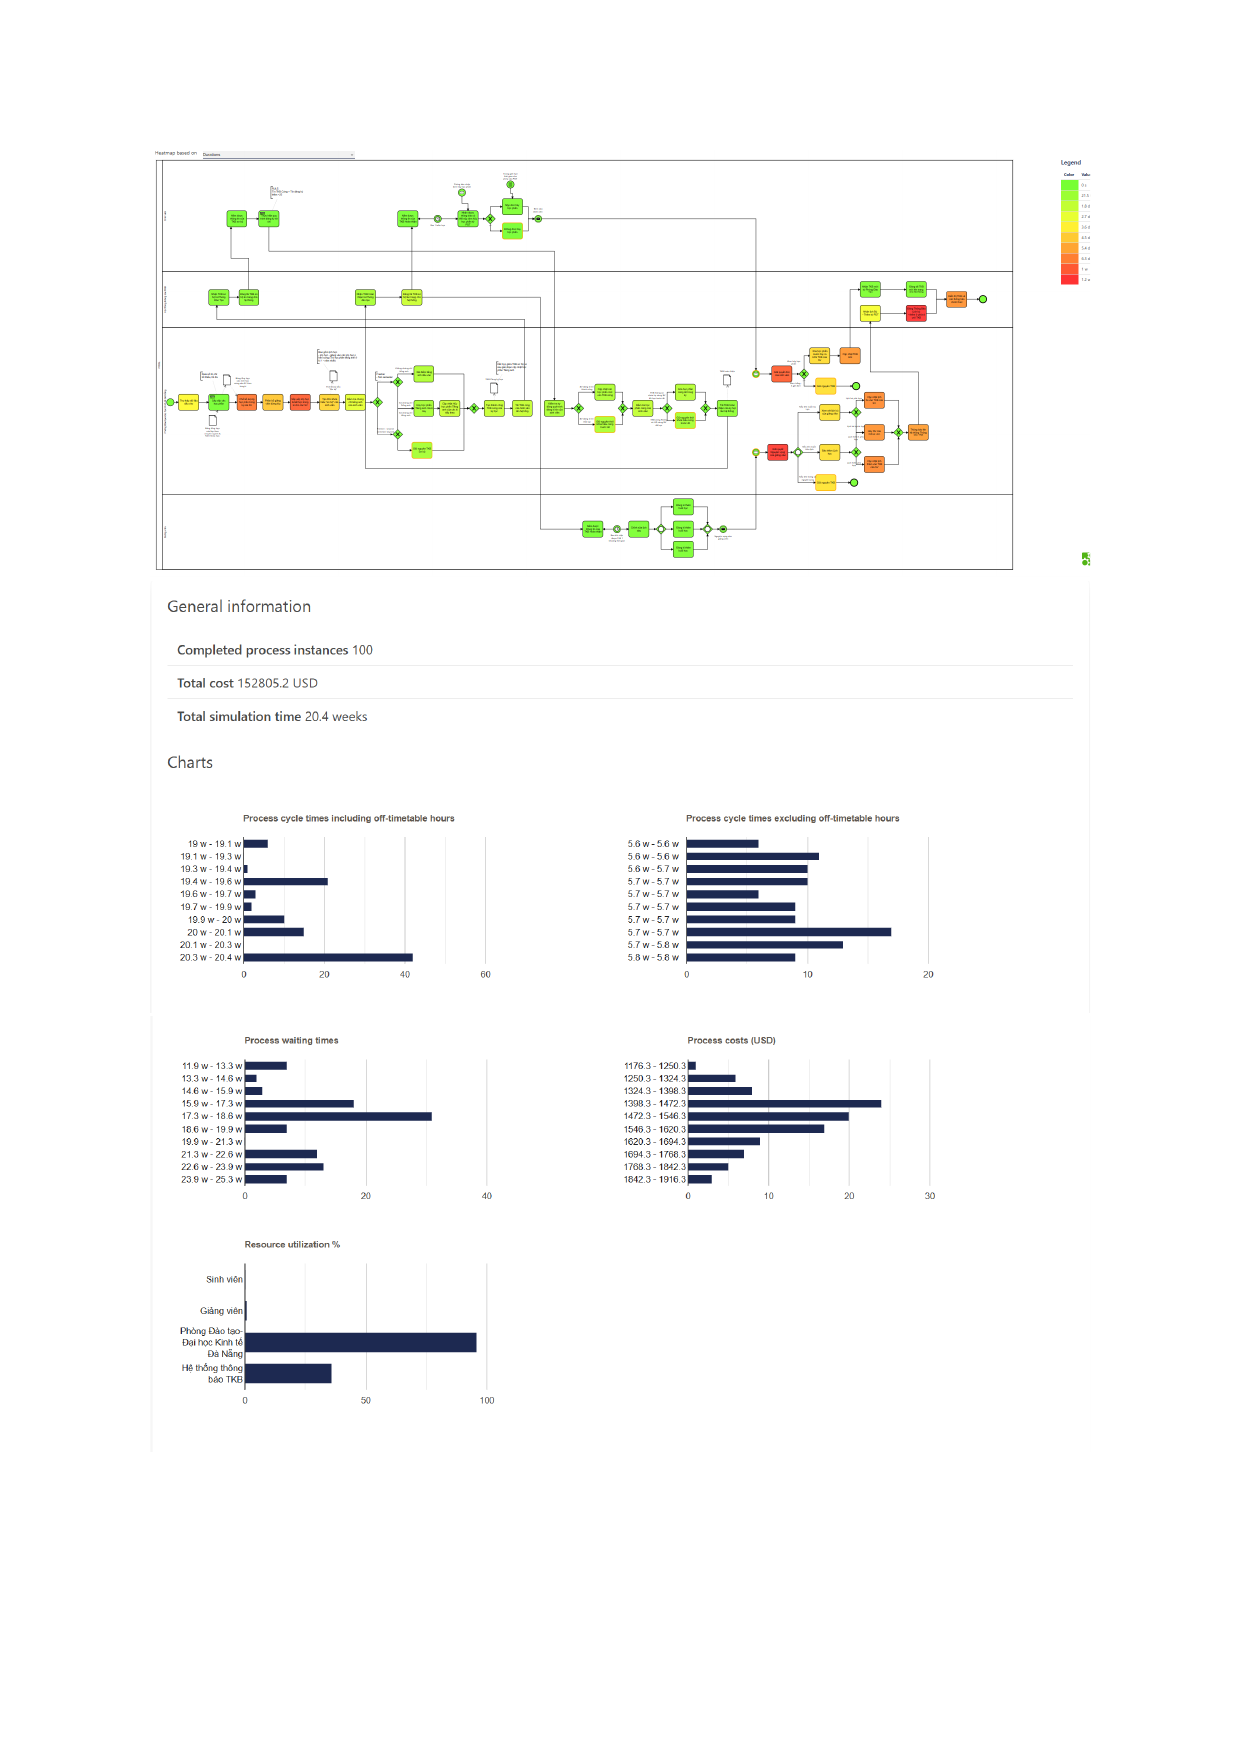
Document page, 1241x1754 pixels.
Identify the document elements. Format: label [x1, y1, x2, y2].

picture [150, 581, 1091, 1013]
picture [150, 1016, 1091, 1452]
picture [150, 150, 1091, 577]
